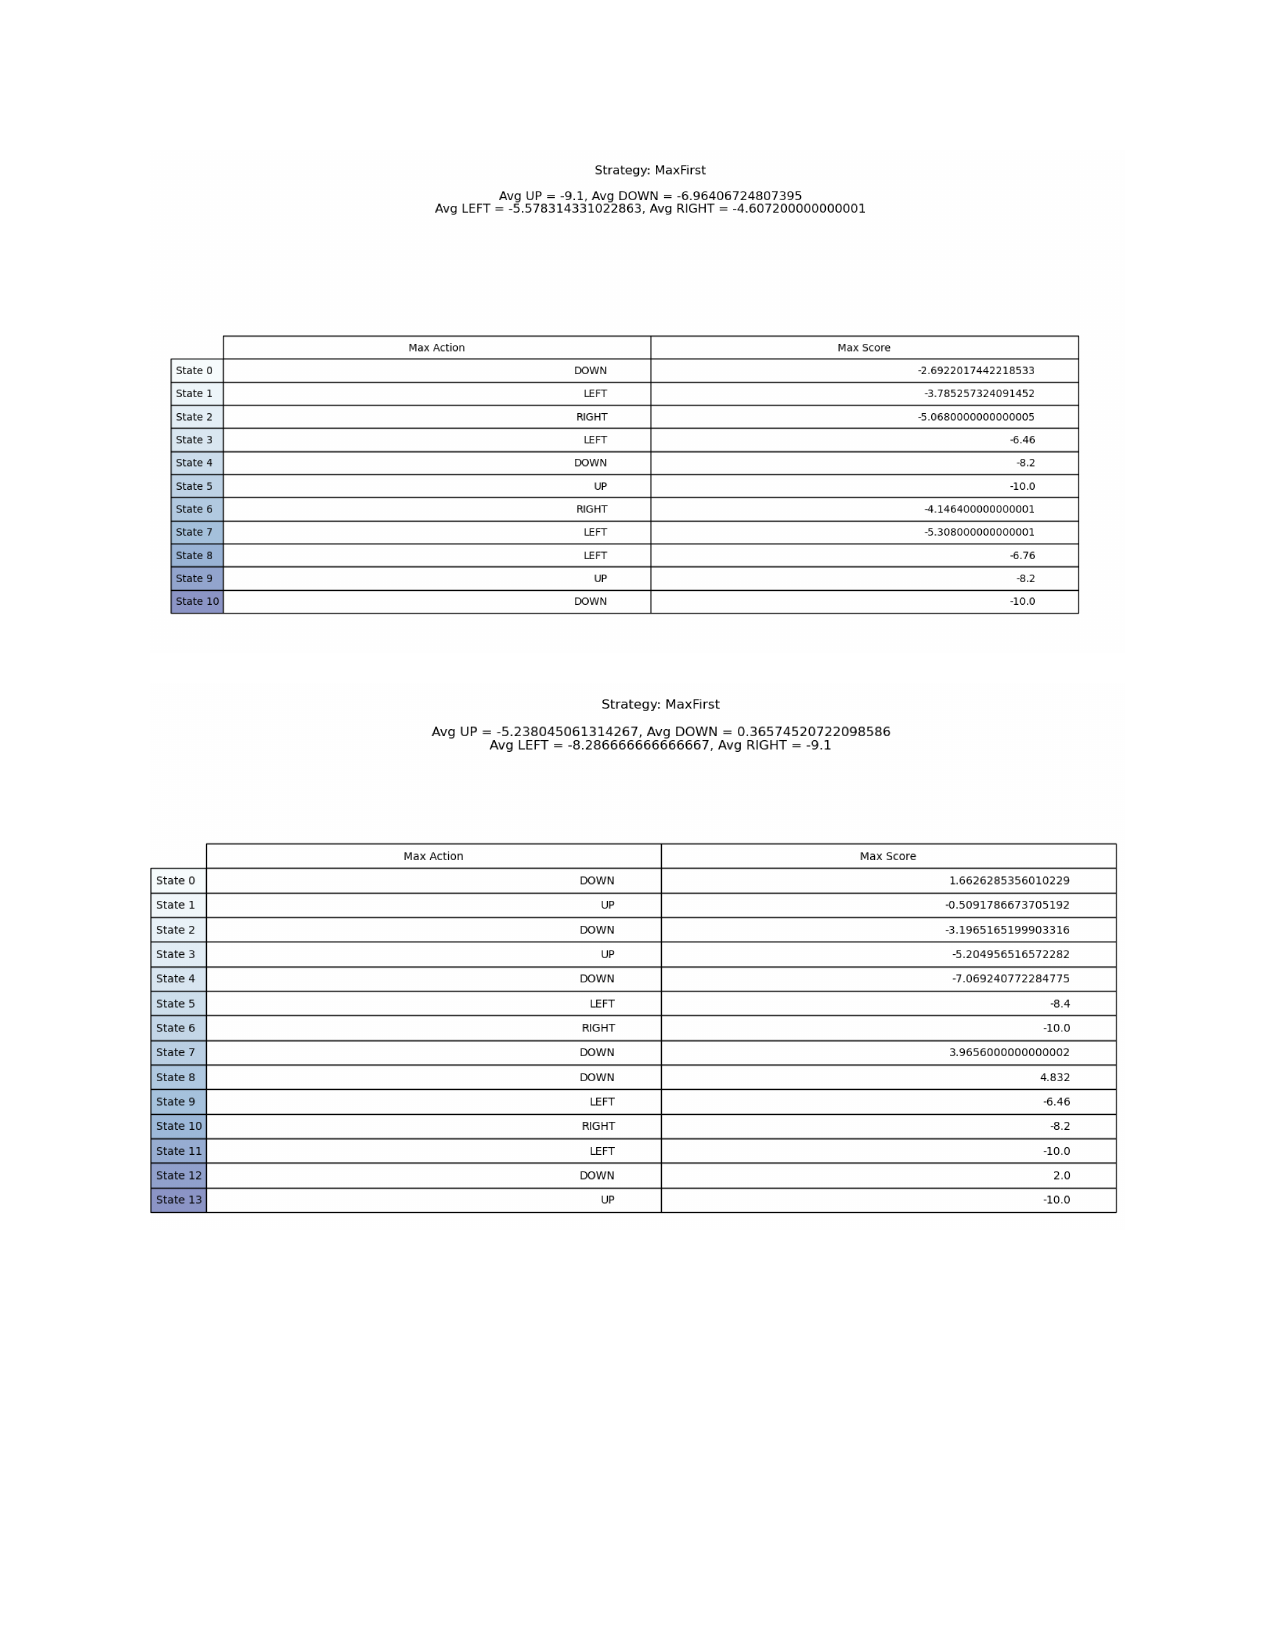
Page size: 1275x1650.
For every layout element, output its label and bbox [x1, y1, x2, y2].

picture [150, 150, 1125, 653]
picture [150, 683, 1125, 1230]
